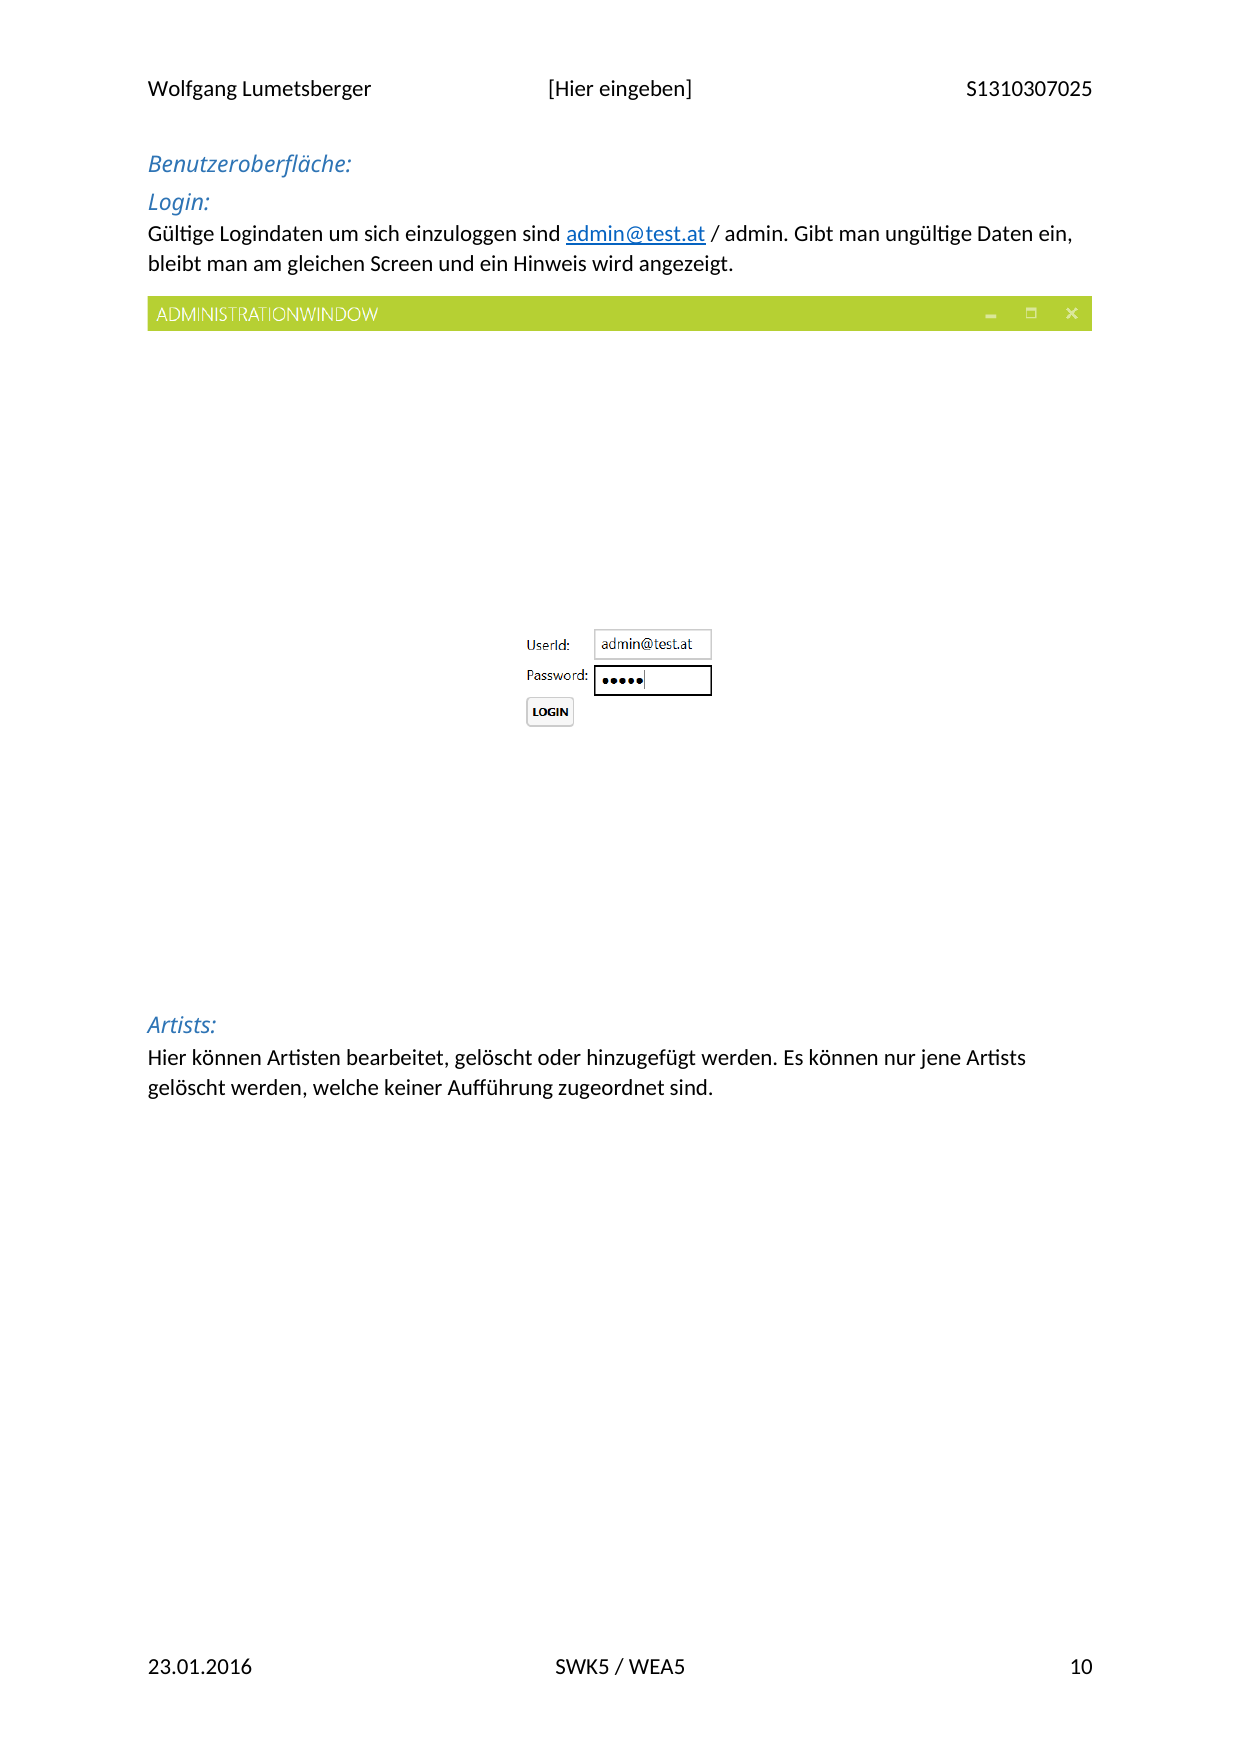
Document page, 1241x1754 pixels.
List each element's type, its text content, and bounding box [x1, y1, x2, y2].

text Hier können Artisten bearbeitet, gelöscht oder hinzugefügt werden. Es können nur jene Artists gelöscht werden, welche keiner Aufführung zugeordnet sind. [148, 1043, 1093, 1101]
subtitle Benutzeroberfläche: [148, 148, 1093, 179]
subtitle Login: [148, 186, 1093, 217]
subtitle Artists: [148, 1009, 1093, 1041]
text Gültige Logindaten um sich einzuloggen sind admin@test.at / admin. Gibt man ungültige Daten ein, bleibt man am gleichen Screen und ein Hinweis wird angezeigt. [148, 219, 1093, 277]
picture [147, 296, 1093, 991]
